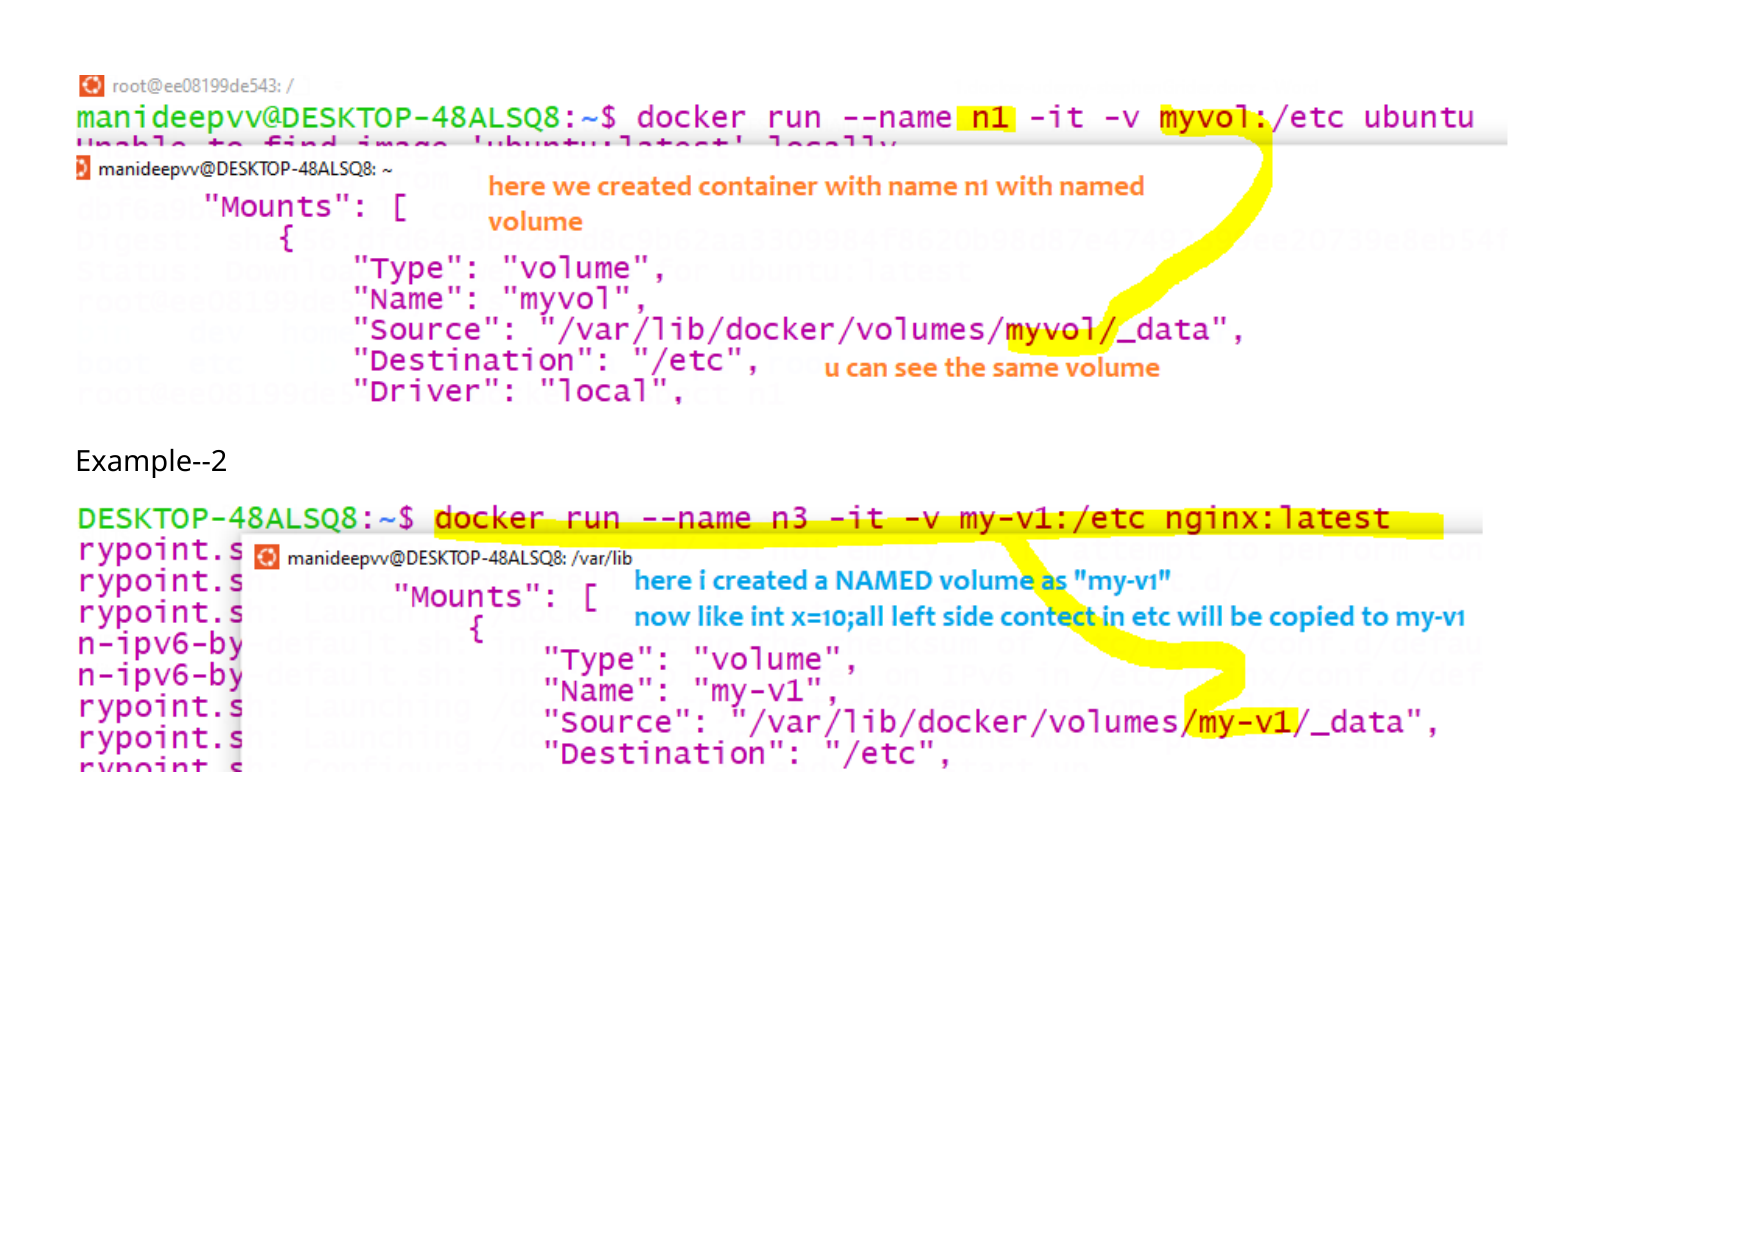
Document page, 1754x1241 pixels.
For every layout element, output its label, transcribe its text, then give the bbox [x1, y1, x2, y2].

picture [75, 499, 1483, 772]
text Example--2 [75, 440, 1679, 479]
picture [75, 75, 1530, 420]
